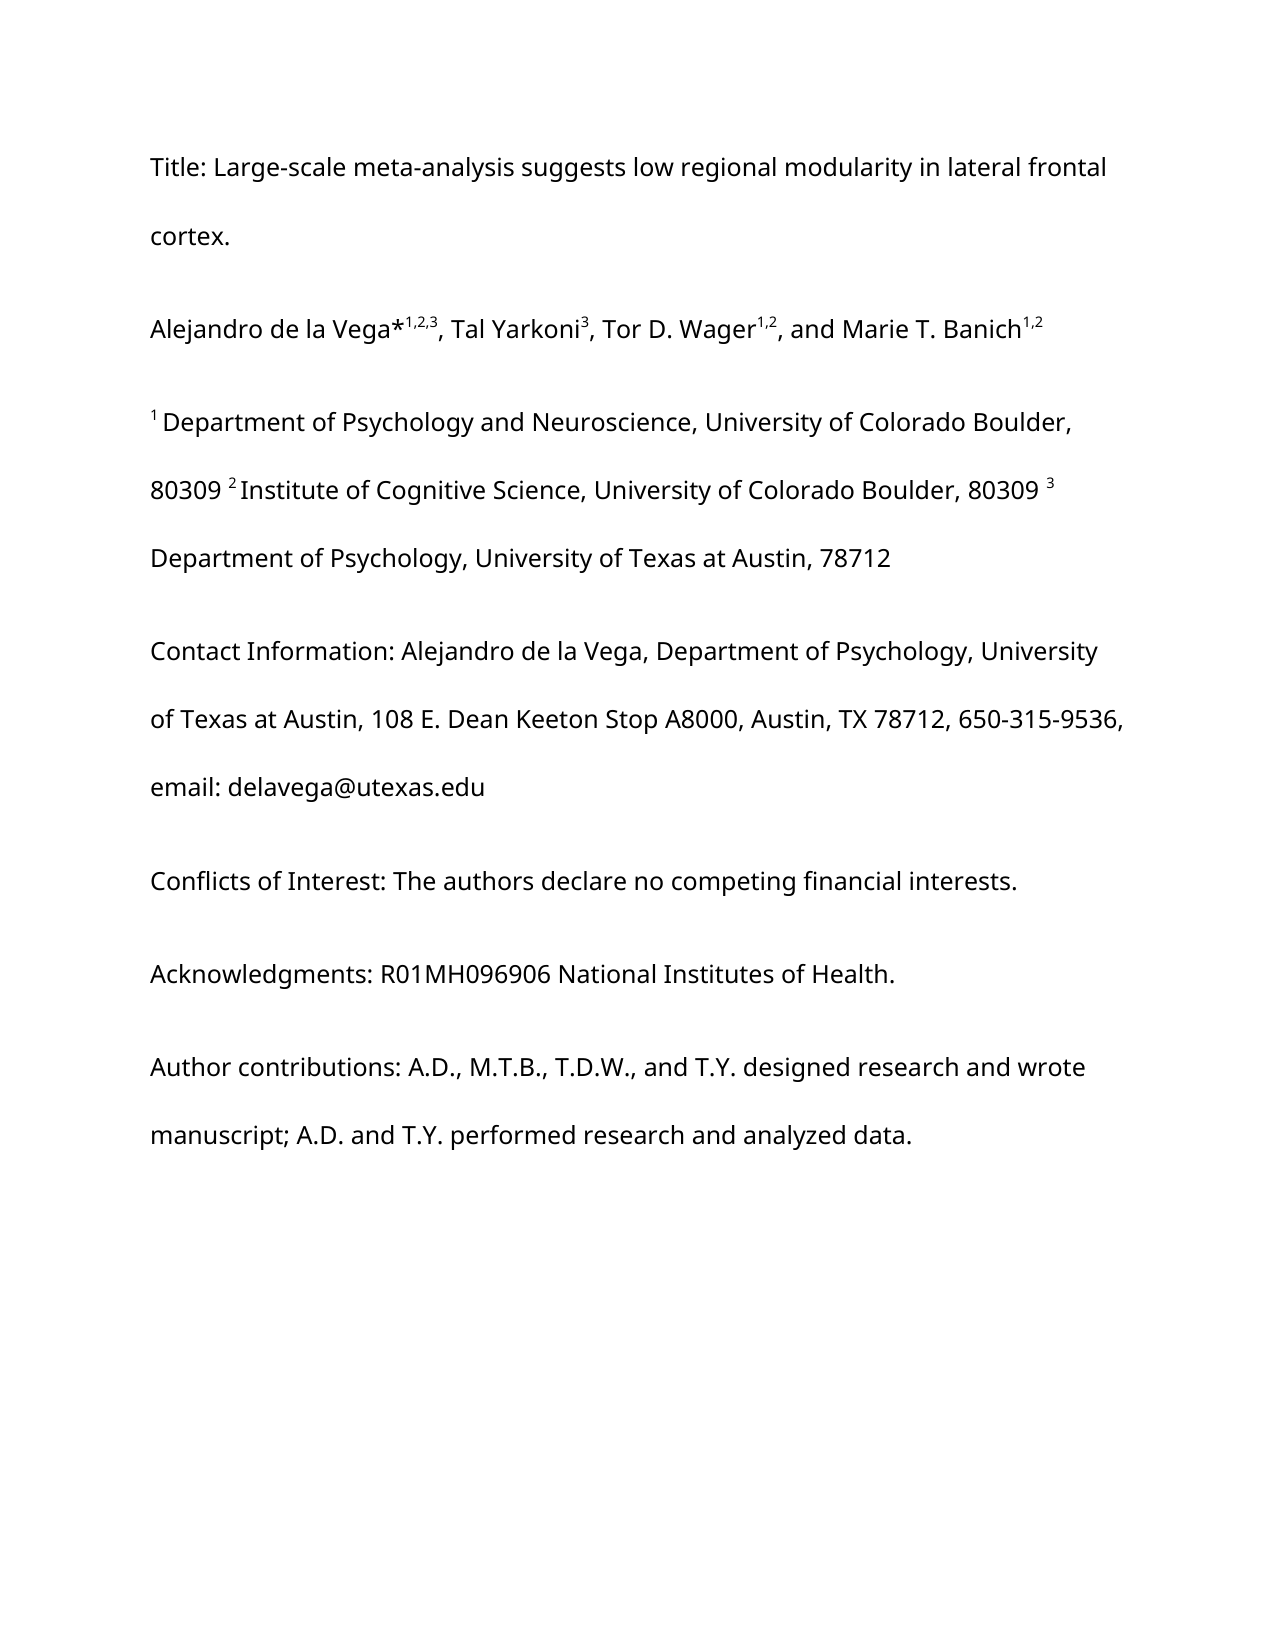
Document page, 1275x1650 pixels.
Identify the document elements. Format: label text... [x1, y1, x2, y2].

text Conflicts of Interest: The authors declare no competing financial interests. [150, 863, 1125, 897]
text Contact Information: Alejandro de la Vega, Department of Psychology, University of Texas at Austin, 108 E. Dean Keeton Stop A8000, Austin, TX 78712, 650-315-9536, email: delavega@utexas.edu [150, 634, 1125, 804]
text Acknowledgments: R01MH096906 National Institutes of Health. [150, 956, 1125, 990]
text 1 Department of Psychology and Neuroscience, University of Colorado Boulder, 80309 2 Institute of Cognitive Science, University of Colorado Boulder, 80309 3 Department of Psychology, University of Texas at Austin, 78712 [150, 404, 1125, 575]
text Author contributions: A.D., M.T.B., T.D.W., and T.Y. designed research and wrote manuscript; A.D. and T.Y. performed research and analyzed data.Abstract [150, 1049, 1125, 1152]
text Alejandro de la Vega*1,2,3, Tal Yarkoni3, Tor D. Wager1,2, and Marie T. Banich1,2 [150, 311, 1125, 345]
text Title: Large-scale meta-analysis suggests low regional modularity in lateral frontal cortex. [150, 150, 1125, 252]
